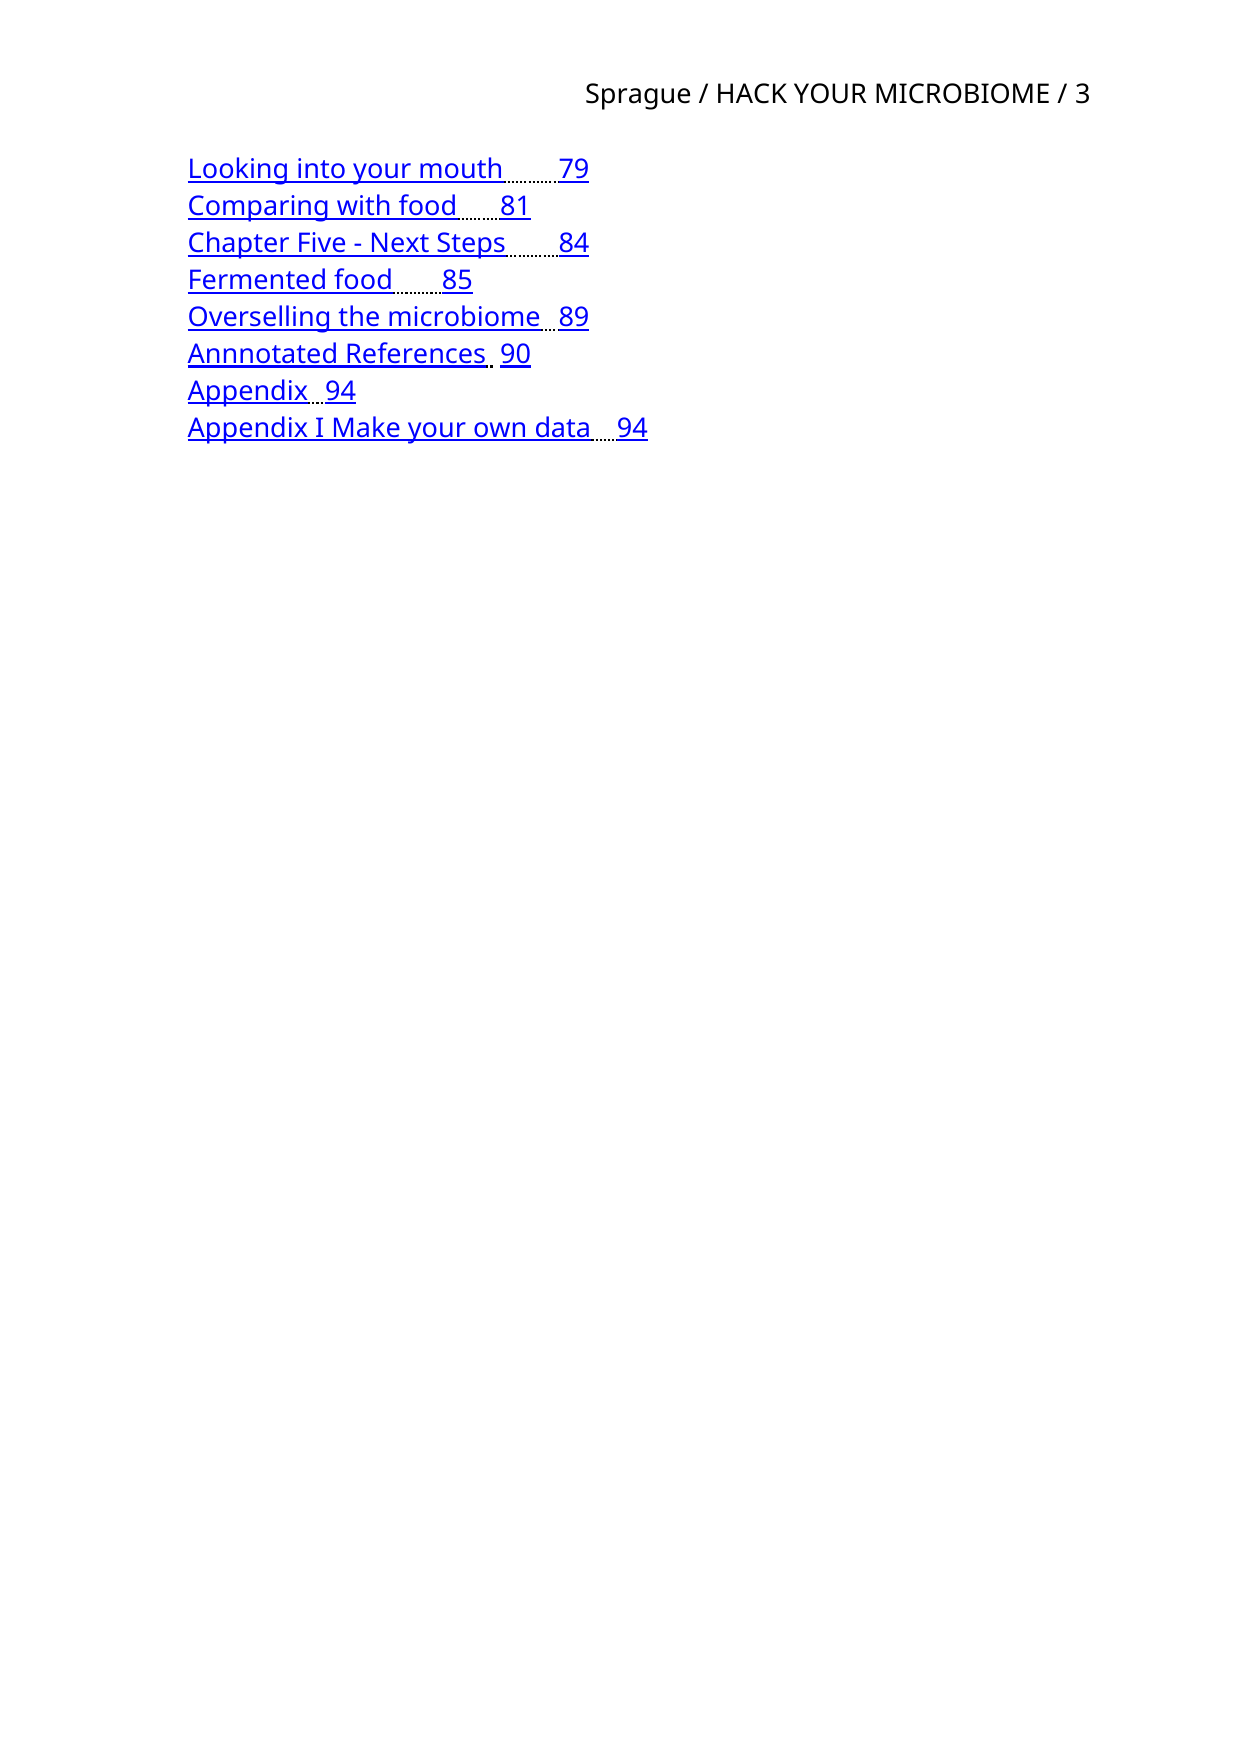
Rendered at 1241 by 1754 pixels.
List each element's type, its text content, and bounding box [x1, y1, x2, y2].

text Appendix I Make your own data 80 [150, 408, 1090, 445]
text Appendix 80 [150, 371, 1090, 408]
text Comparing with food 70 [150, 187, 1090, 224]
text Fermented food 73 [150, 261, 1090, 297]
text Looking into your mouth 68 [150, 150, 1090, 187]
text Overselling the microbiome 76 [150, 297, 1090, 334]
text Annnotated References 77 [150, 334, 1090, 371]
text Chapter Five - Next Steps 72 [150, 224, 1090, 261]
